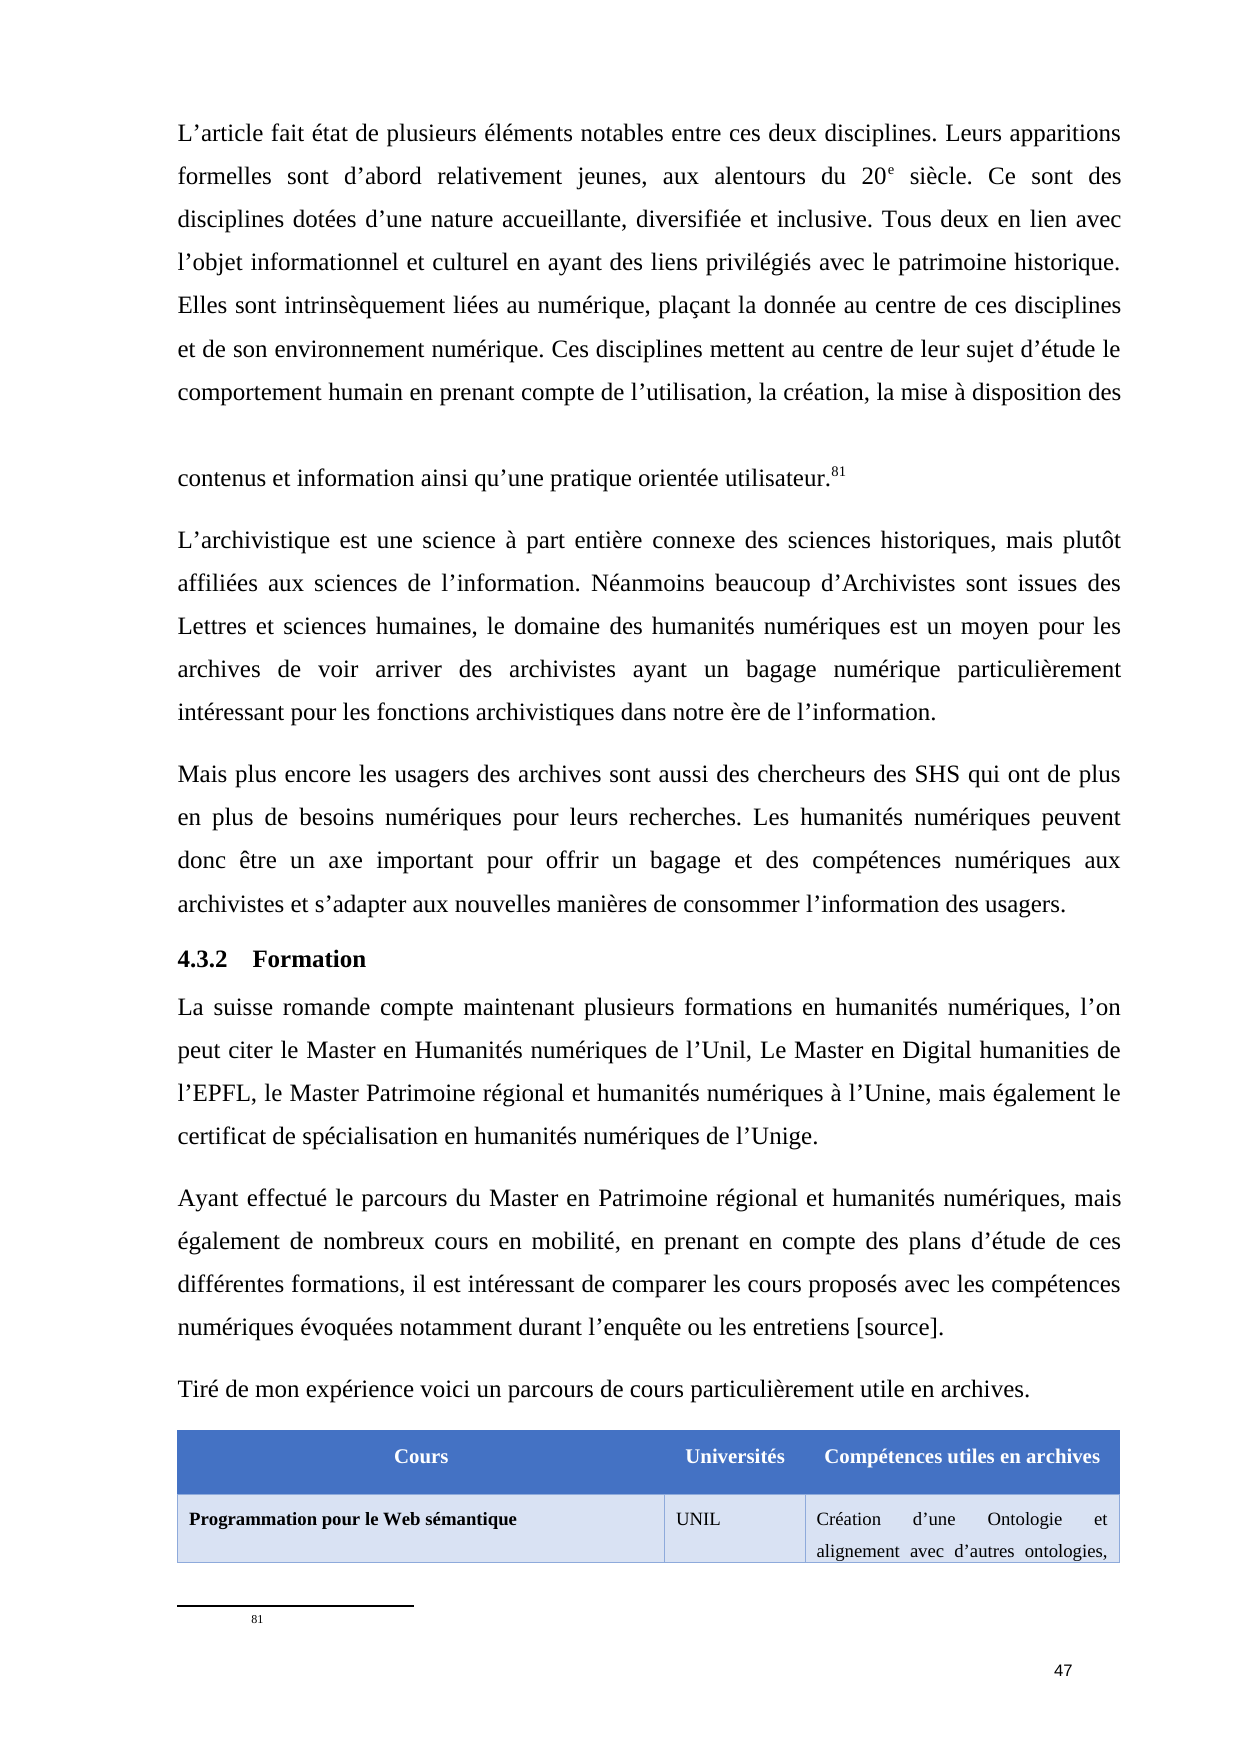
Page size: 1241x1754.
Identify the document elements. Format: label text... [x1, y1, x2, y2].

subtitle Formation [177, 944, 1122, 973]
table_header Cours [178, 1431, 664, 1494]
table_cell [806, 1495, 1119, 1562]
text L’archivistique est une science à part entière connexe des sciences historiques, mais plutôt affiliées aux sciences de l’information. Néanmoins beaucoup d’Archivistes sont issues des Lettres et sciences humaines, le domaine des humanités numériques est un moyen pour les archives de voir arriver des archivistes ayant un bagage numérique particulièrement intéressant pour les fonctions archivistiques dans notre ère de l’information. [177, 525, 1122, 726]
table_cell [178, 1495, 664, 1562]
text L’article fait état de plusieurs éléments notables entre ces deux disciplines. Leurs apparitions formelles sont d’abord relativement jeunes, aux alentours du 20e siècle. Ce sont des disciplines dotées d’une nature accueillante, diversifiée et inclusive. Tous deux en lien avec l’objet informationnel et culturel en ayant des liens privilégiés avec le patrimoine historique. Elles sont intrinsèquement liées au numérique, plaçant la donnée au centre de ces disciplines et de son environnement numérique. Ces disciplines mettent au centre de leur sujet d’étude le comportement humain en prenant compte de l’utilisation, la création, la mise à disposition des contenus et information ainsi qu’une pratique orientée utilisateur. [177, 118, 1122, 492]
table_cell UNIL [665, 1495, 805, 1562]
table_header Compétences utiles en archives [806, 1431, 1119, 1494]
text Tiré de mon expérience voici un parcours de cours particulièrement utile en archives. [177, 1374, 1122, 1403]
text La suisse romande compte maintenant plusieurs formations en humanités numériques, l’on peut citer le Master en Humanités numériques de l’Unil, Le Master en Digital humanities de l’EPFL, le Master Patrimoine régional et humanités numériques à l’Unine, mais également le certificat de spécialisation en humanités numériques de l’Unige. [177, 992, 1122, 1150]
text Mais plus encore les usagers des archives sont aussi des chercheurs des SHS qui ont de plus en plus de besoins numériques pour leurs recherches. Les humanités numériques peuvent donc être un axe important pour offrir un bagage et des compétences numériques aux archivistes et s’adapter aux nouvelles manières de consommer l’information des usagers. [177, 759, 1122, 917]
text Ayant effectué le parcours du Master en Patrimoine régional et humanités numériques, mais également de nombreux cours en mobilité, en prenant en compte des plans d’étude de ces différentes formations, il est intéressant de comparer les cours proposés avec les compétences numériques évoquées notamment durant l’enquête ou les entretiens [source]. [177, 1183, 1122, 1341]
table_header Universités [665, 1431, 805, 1494]
